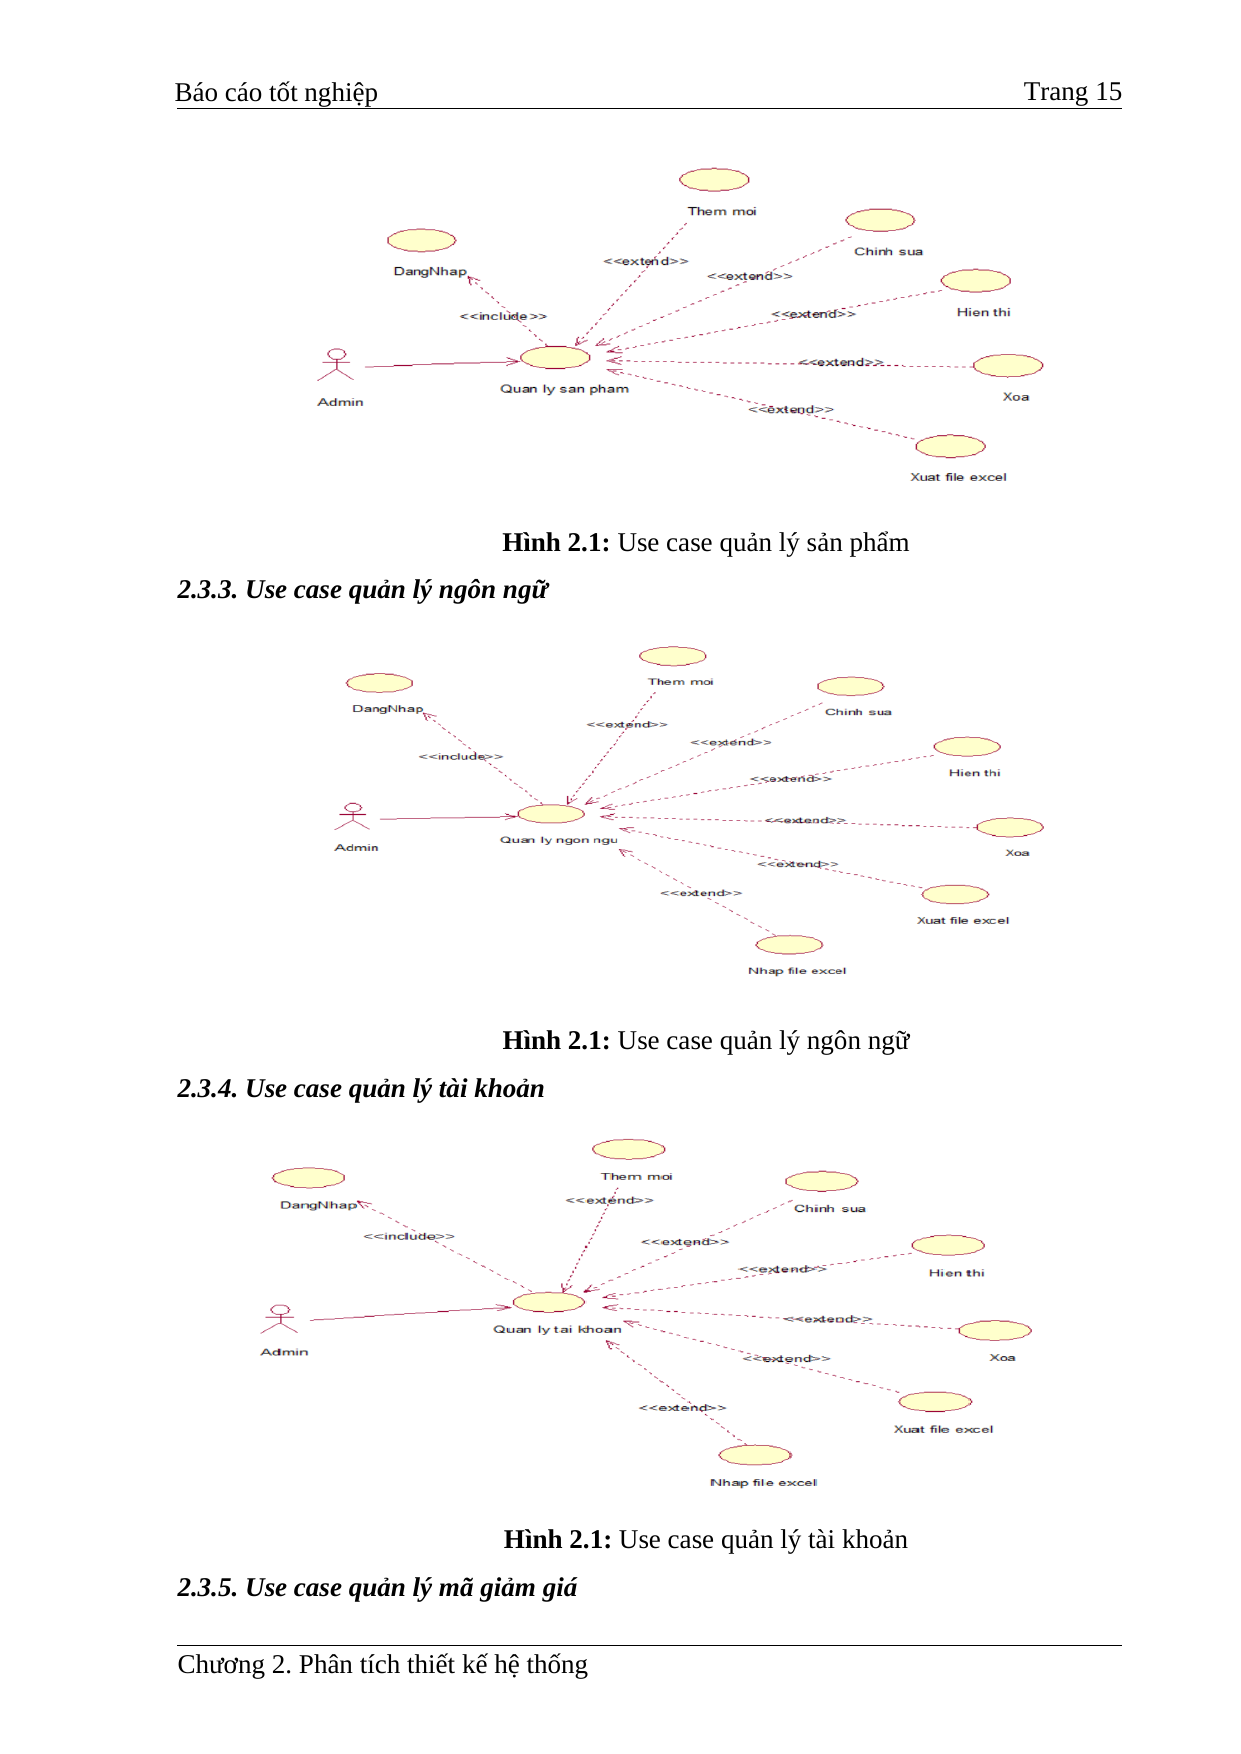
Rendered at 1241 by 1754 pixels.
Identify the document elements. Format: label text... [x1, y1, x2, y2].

text Use case quản lý ngôn ngữ [177, 573, 1122, 605]
text Use case quản lý sản phẩm [290, 526, 1122, 557]
text Use case quản lý tài khoản [177, 1072, 1122, 1103]
text Use case quản lý tài khoản [290, 1523, 1122, 1554]
text Use case quản lý ngôn ngữ [290, 1024, 1122, 1056]
text Use case quản lý mã giảm giá [177, 1571, 1122, 1602]
